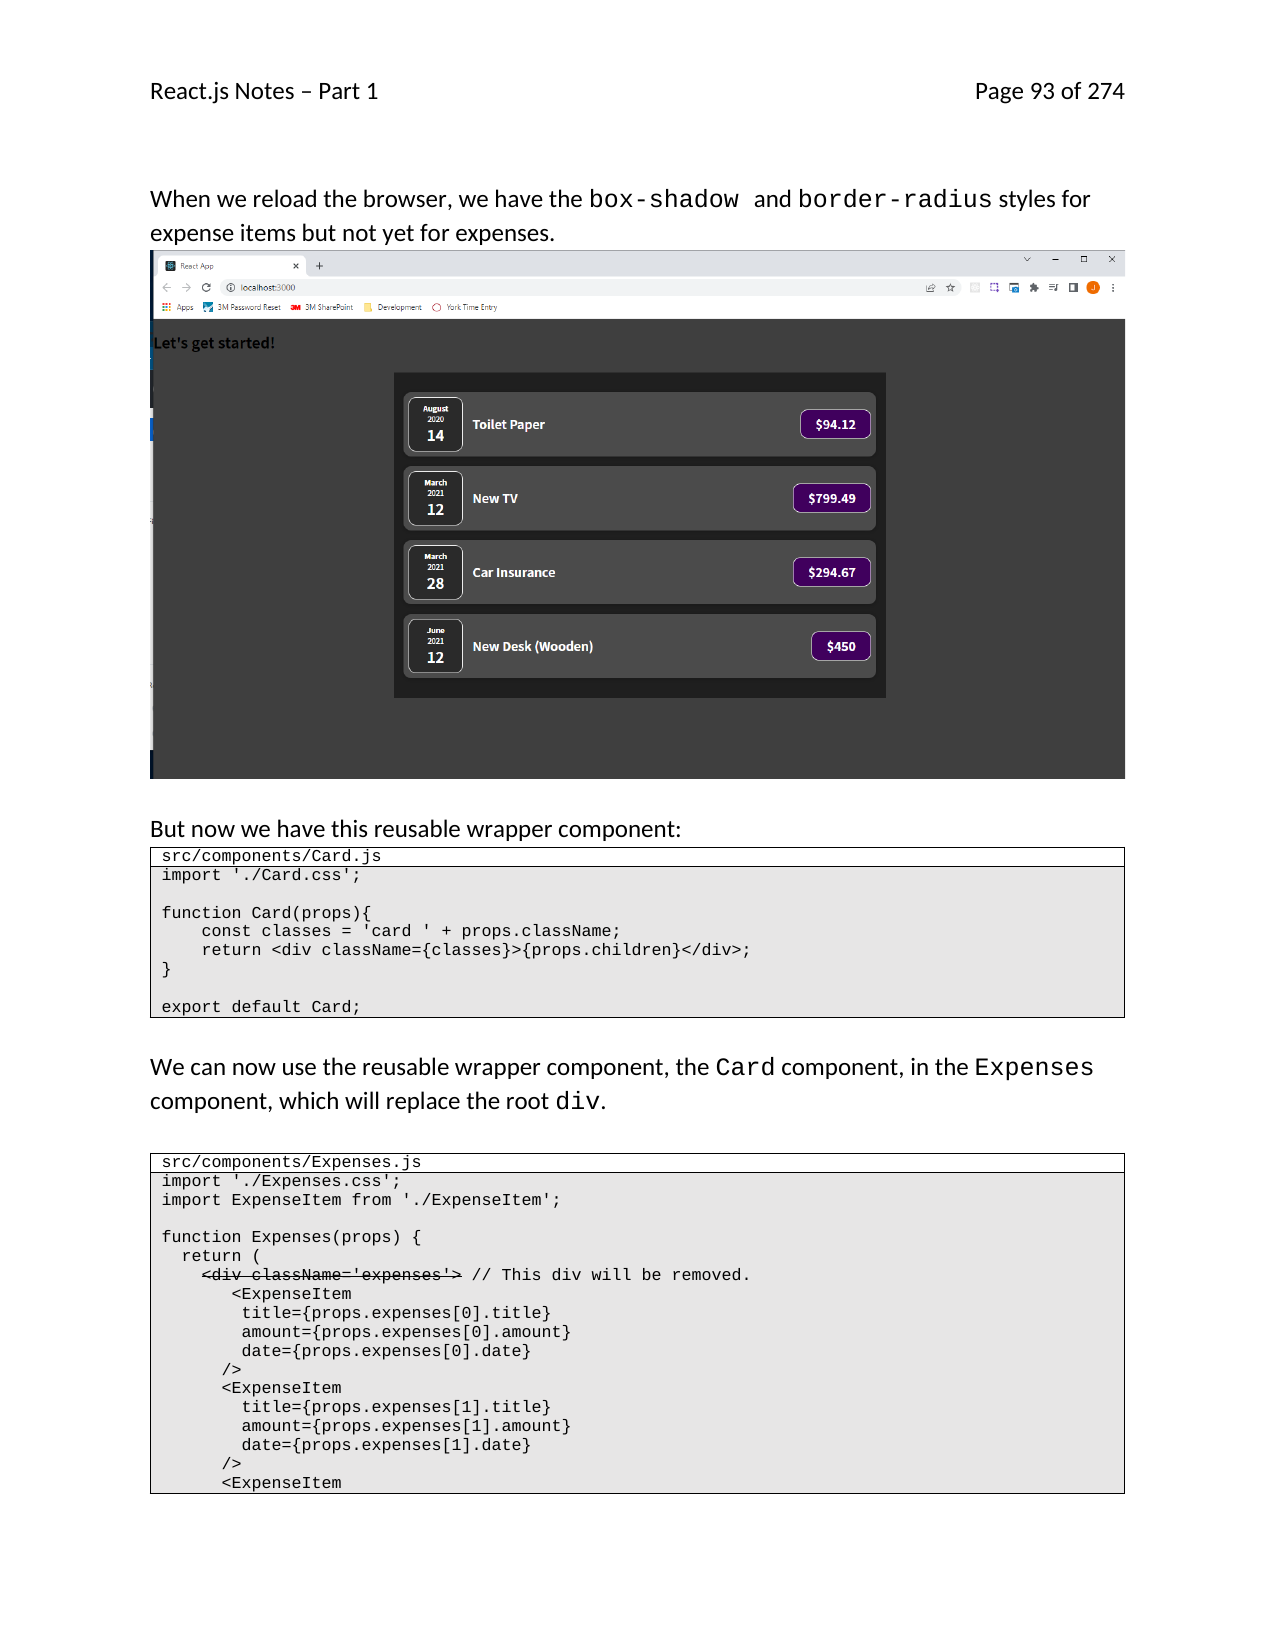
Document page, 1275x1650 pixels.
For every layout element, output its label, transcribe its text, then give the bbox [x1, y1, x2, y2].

picture [150, 250, 1125, 779]
table_cell import './Card.css'; function Card(props){ const classes = 'card ' + props.className; return <div className={classes}>{props.children}</div>; } export default Card; [151, 867, 1124, 1017]
table_header src/components/Expenses.js [151, 1154, 1124, 1172]
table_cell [151, 1173, 1124, 1493]
text We can now use the reusable wrapper component, the Card component, in the Expenses component, which will replace the root div. [150, 1051, 1125, 1117]
text But now we have this reusable wrapper component: [150, 814, 1125, 844]
table_header src/components/Card.js [151, 848, 1124, 866]
text When we reload the browser, we have the box-shadow and border-radius styles for expense items but not yet for expenses. [150, 183, 1125, 248]
